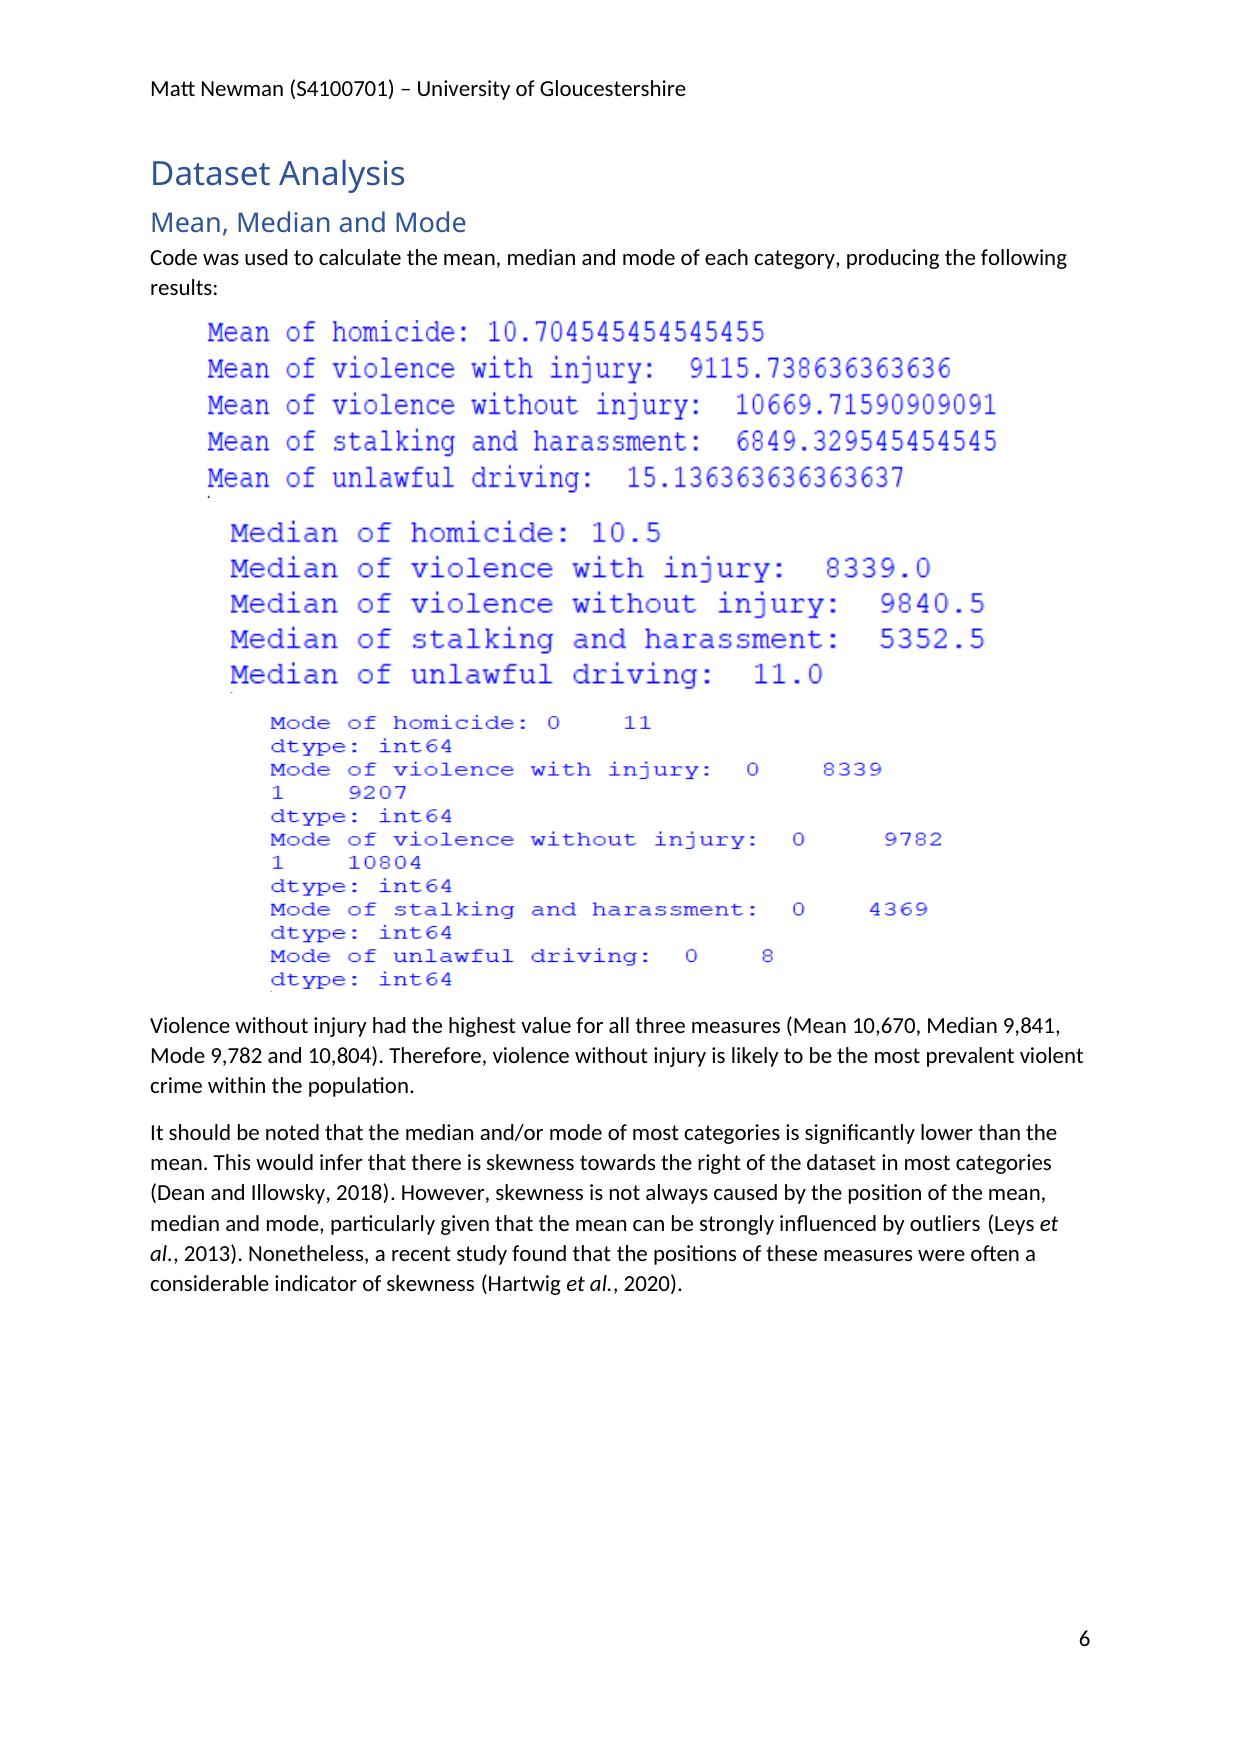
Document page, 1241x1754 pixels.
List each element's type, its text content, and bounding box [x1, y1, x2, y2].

text Code was used to calculate the mean, median and mode of each category, producing the following results: [150, 243, 1090, 301]
picture [205, 320, 1035, 498]
text Violence without injury had the highest value for all three measures (Mean 10,670, Median 9,841, Mode 9,782 and 10,804). Therefore, violence without injury is likely to be the most prevalent violent crime within the population. [150, 1011, 1090, 1099]
picture [230, 516, 1010, 693]
picture [270, 711, 970, 992]
text It should be noted that the median and/or mode of most categories is significantly lower than the mean. This would infer that there is skewness towards the right of the dataset in most categories . However, skewness is not always caused by the position of the mean, median and mode, particularly given that the mean can be strongly influenced by outliers . Nonetheless, a recent study found that the positions of these measures were often a considerable indicator of skewness . [150, 1118, 1090, 1297]
subtitle Mean, Median and Mode [150, 203, 1090, 240]
subtitle Dataset Analysis [150, 150, 1090, 195]
